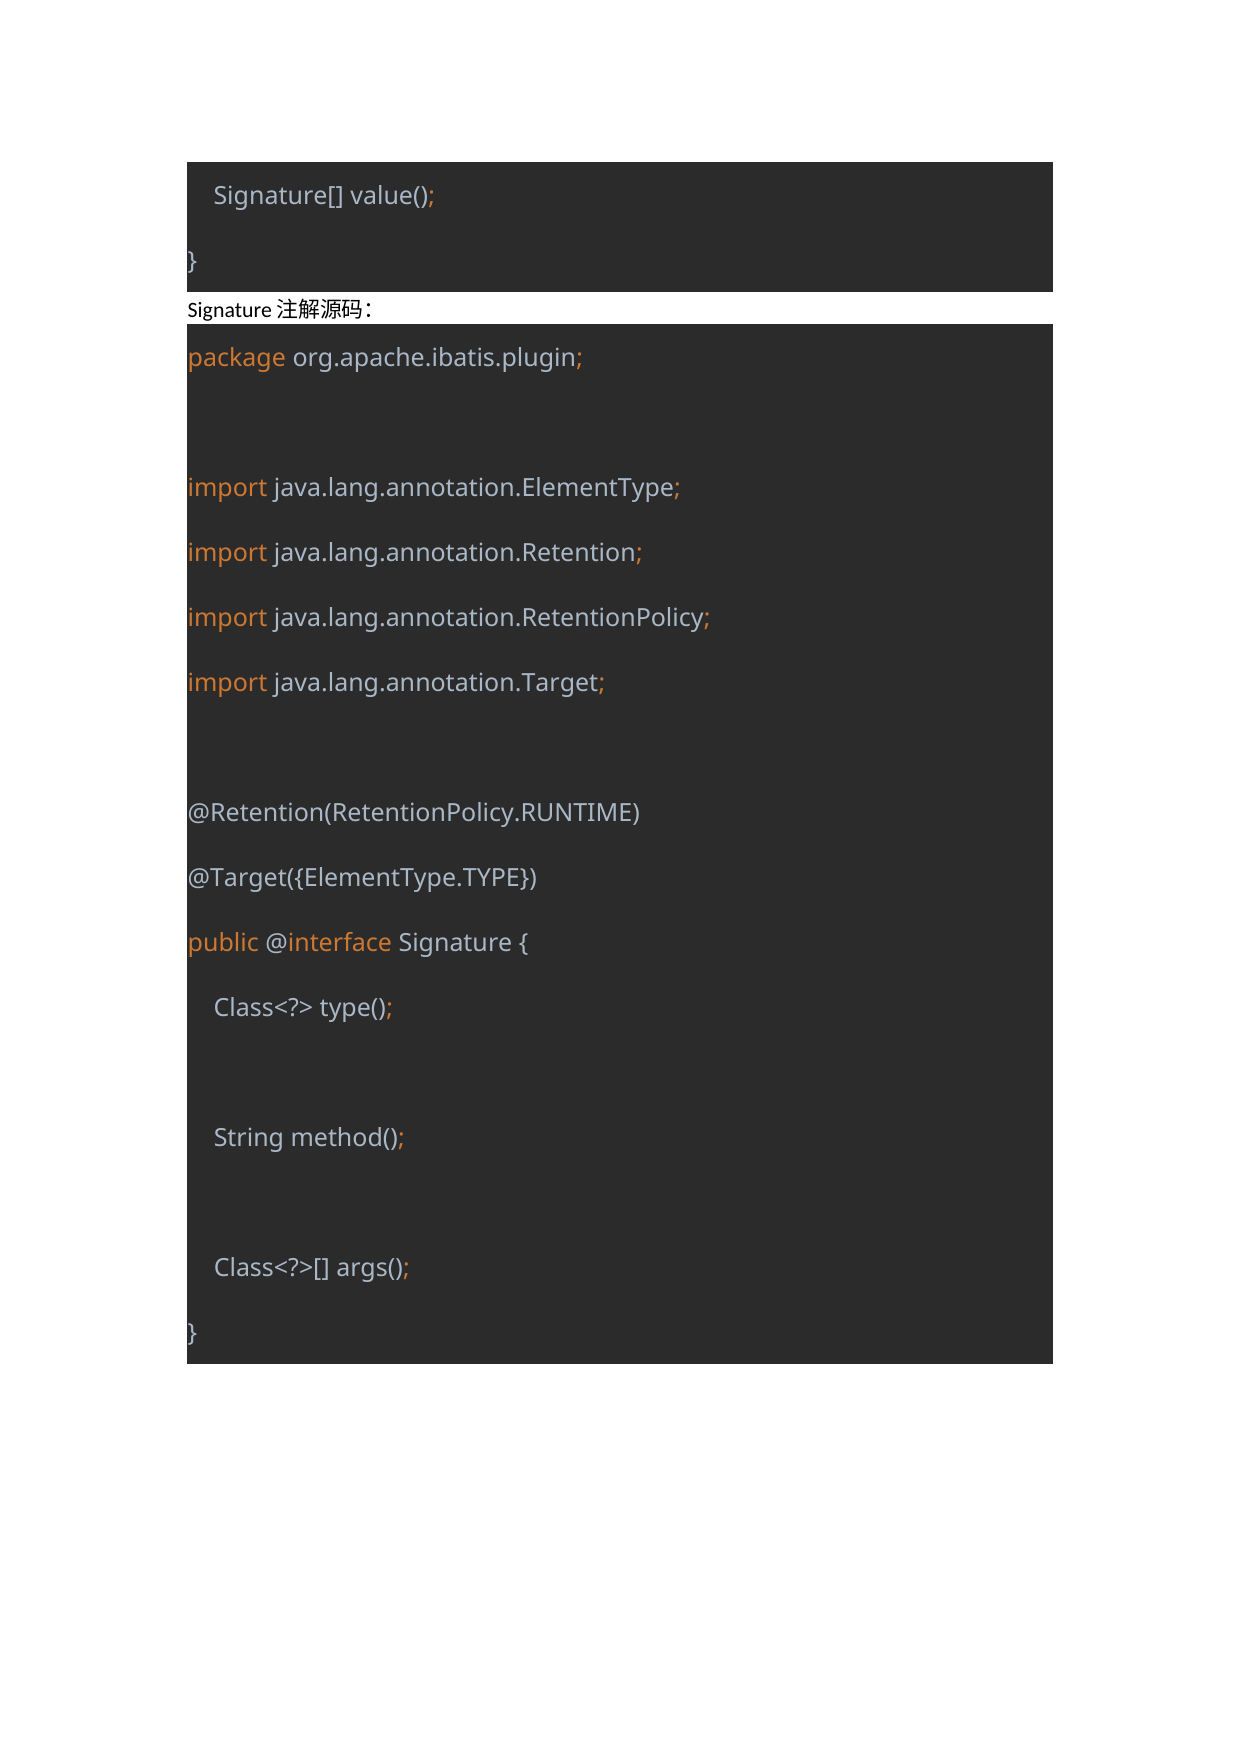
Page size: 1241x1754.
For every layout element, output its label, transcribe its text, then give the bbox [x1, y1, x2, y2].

text package org.apache.ibatis.plugin; import java.lang.annotation.ElementType; import java.lang.annotation.Retention; import java.lang.annotation.RetentionPolicy; import java.lang.annotation.Target; @Retention(RetentionPolicy.RUNTIME) @Target({ElementType.TYPE}) public @interface Signature { Class<?> type(); String method(); Class<?>[] args(); } [187, 324, 1053, 1364]
text Signature注解源码： [187, 292, 1053, 324]
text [187, 162, 1053, 292]
